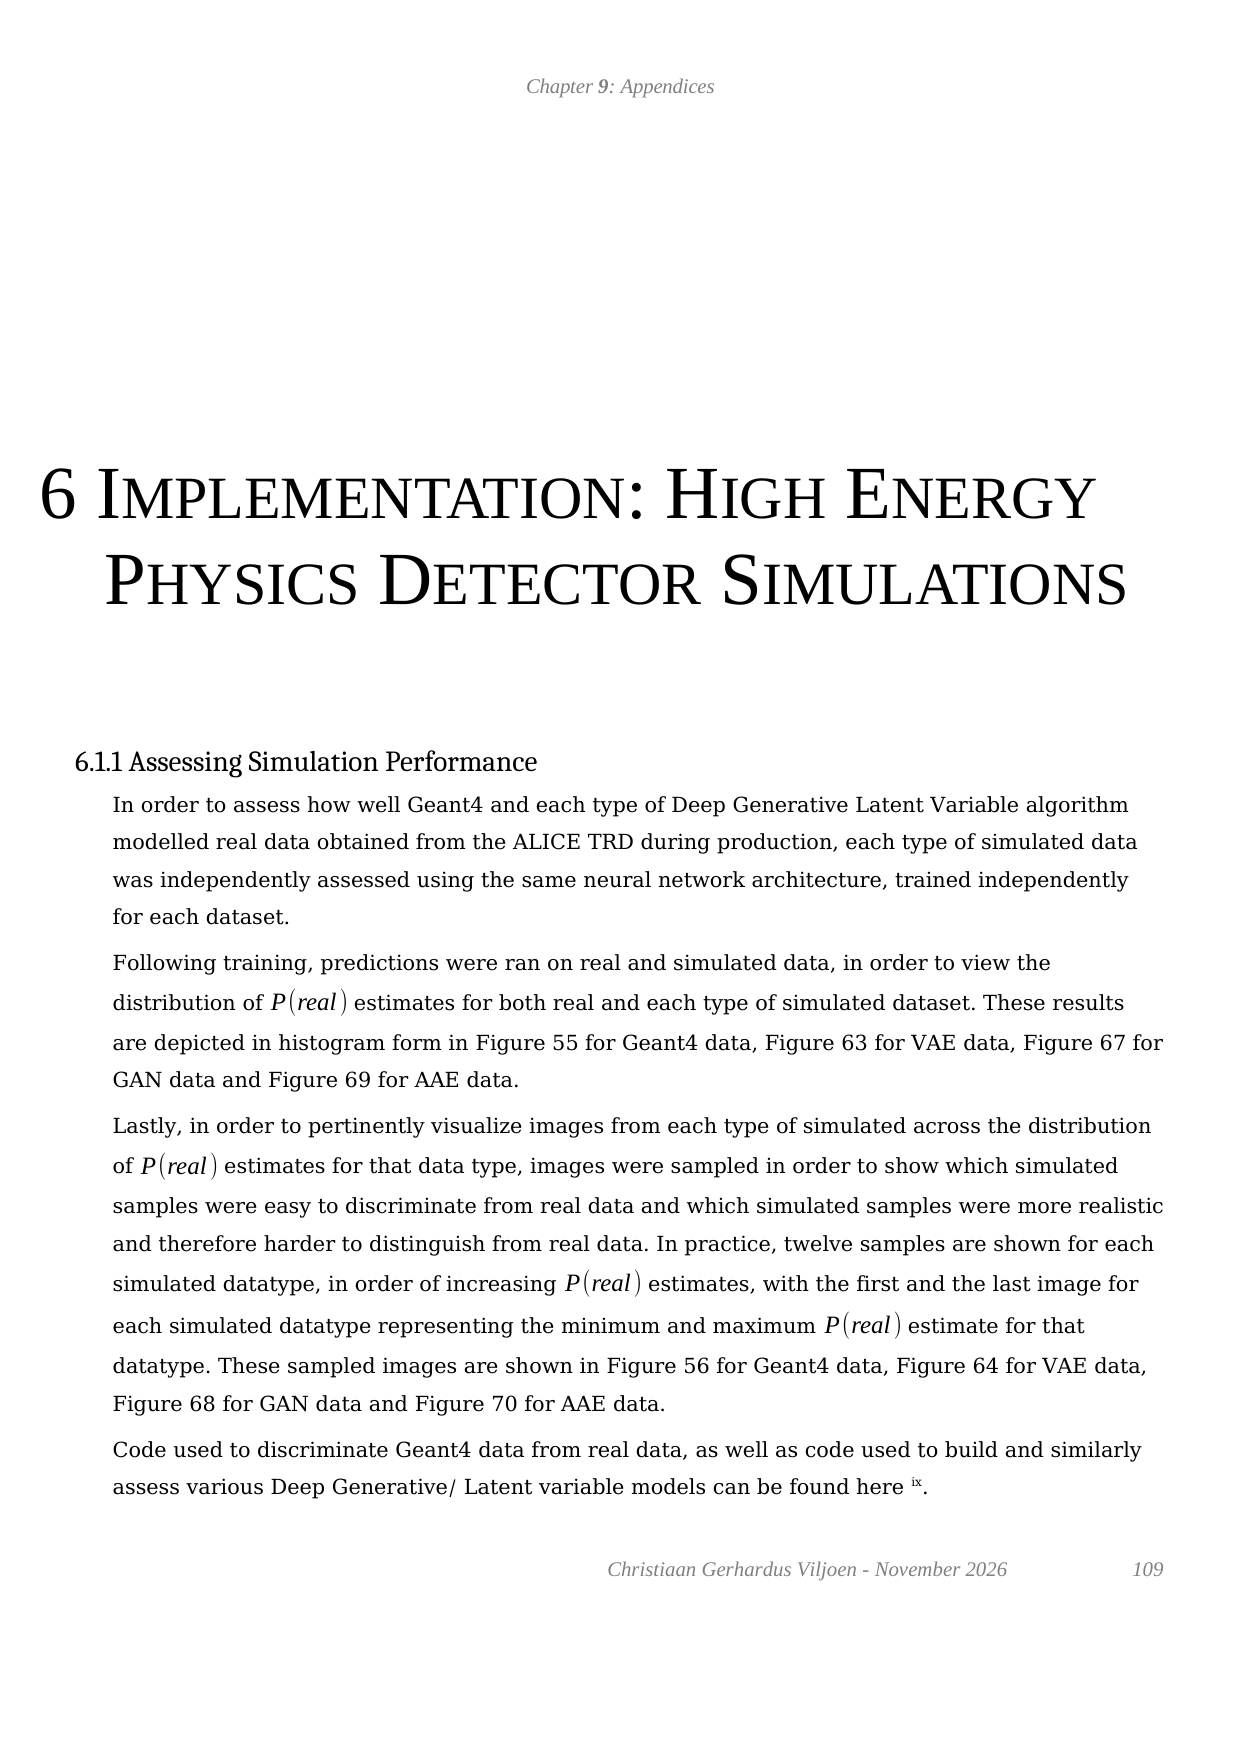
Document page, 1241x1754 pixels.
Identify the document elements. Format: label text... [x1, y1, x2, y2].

text Code used to discriminate Geant4 data from real data, as well as code used to build and similarly assess various Deep Generative/ Latent variable models can be found here . [112, 1436, 1165, 1499]
subtitle Implementation: High Energy Physics Detector Simulations [39, 448, 1165, 620]
subtitle Assessing Simulation Performance [75, 745, 1165, 779]
text In order to assess how well Geant4 and each type of Deep Generative Latent Variable algorithm modelled real data obtained from the ALICE TRD during production, each type of simulated data was independently assessed using the same neural network architecture, trained independently for each dataset. [112, 791, 1165, 929]
